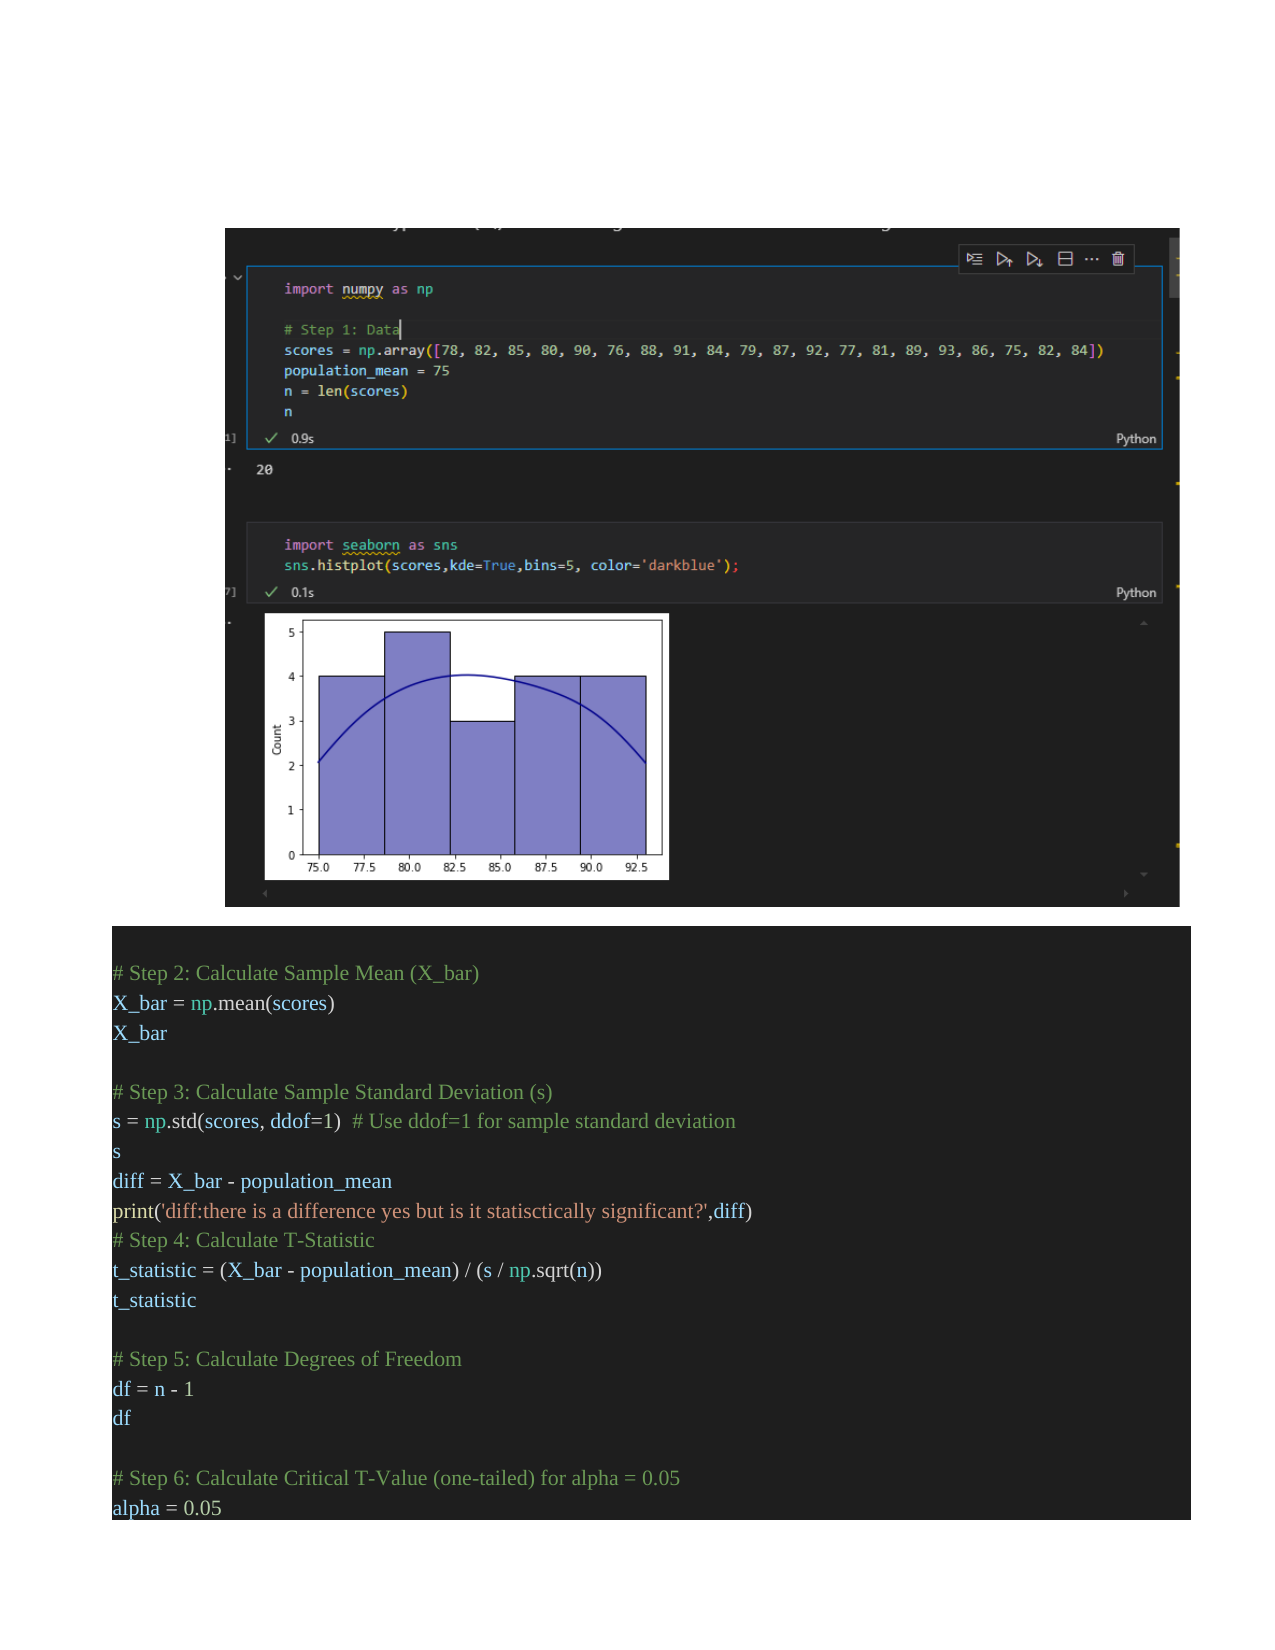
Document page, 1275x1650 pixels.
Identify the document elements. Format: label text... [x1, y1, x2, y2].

text diff = X_bar - population_mean [112, 1163, 1191, 1193]
text t_statistic = (X_bar - population_mean) / (s / np.sqrt(n)) [112, 1252, 1191, 1282]
picture [225, 228, 1180, 907]
text alpha = 0.05 [112, 1490, 1191, 1520]
text df = n - 1 [112, 1371, 1191, 1401]
text s = np.std(scores, ddof=1) # Use ddof=1 for sample standard deviation [112, 1104, 1191, 1134]
text print('diff:there is a difference yes but is it statisctically significant?',diff) [112, 1193, 1191, 1223]
text # Step 4: Calculate T-Statistic [112, 1223, 1191, 1252]
text t_statistic [112, 1282, 1191, 1312]
text X_bar [112, 1015, 1191, 1045]
text X_bar = np.mean(scores) [112, 985, 1191, 1015]
text df [112, 1401, 1191, 1431]
text s [112, 1134, 1191, 1163]
text # Step 5: Calculate Degrees of Freedom [112, 1342, 1191, 1371]
text # Step 6: Calculate Critical T-Value (one-tailed) for alpha = 0.05 [112, 1460, 1191, 1490]
text # Step 2: Calculate Sample Mean (X_bar) [112, 956, 1191, 985]
text # Step 3: Calculate Sample Standard Deviation (s) [112, 1074, 1191, 1104]
